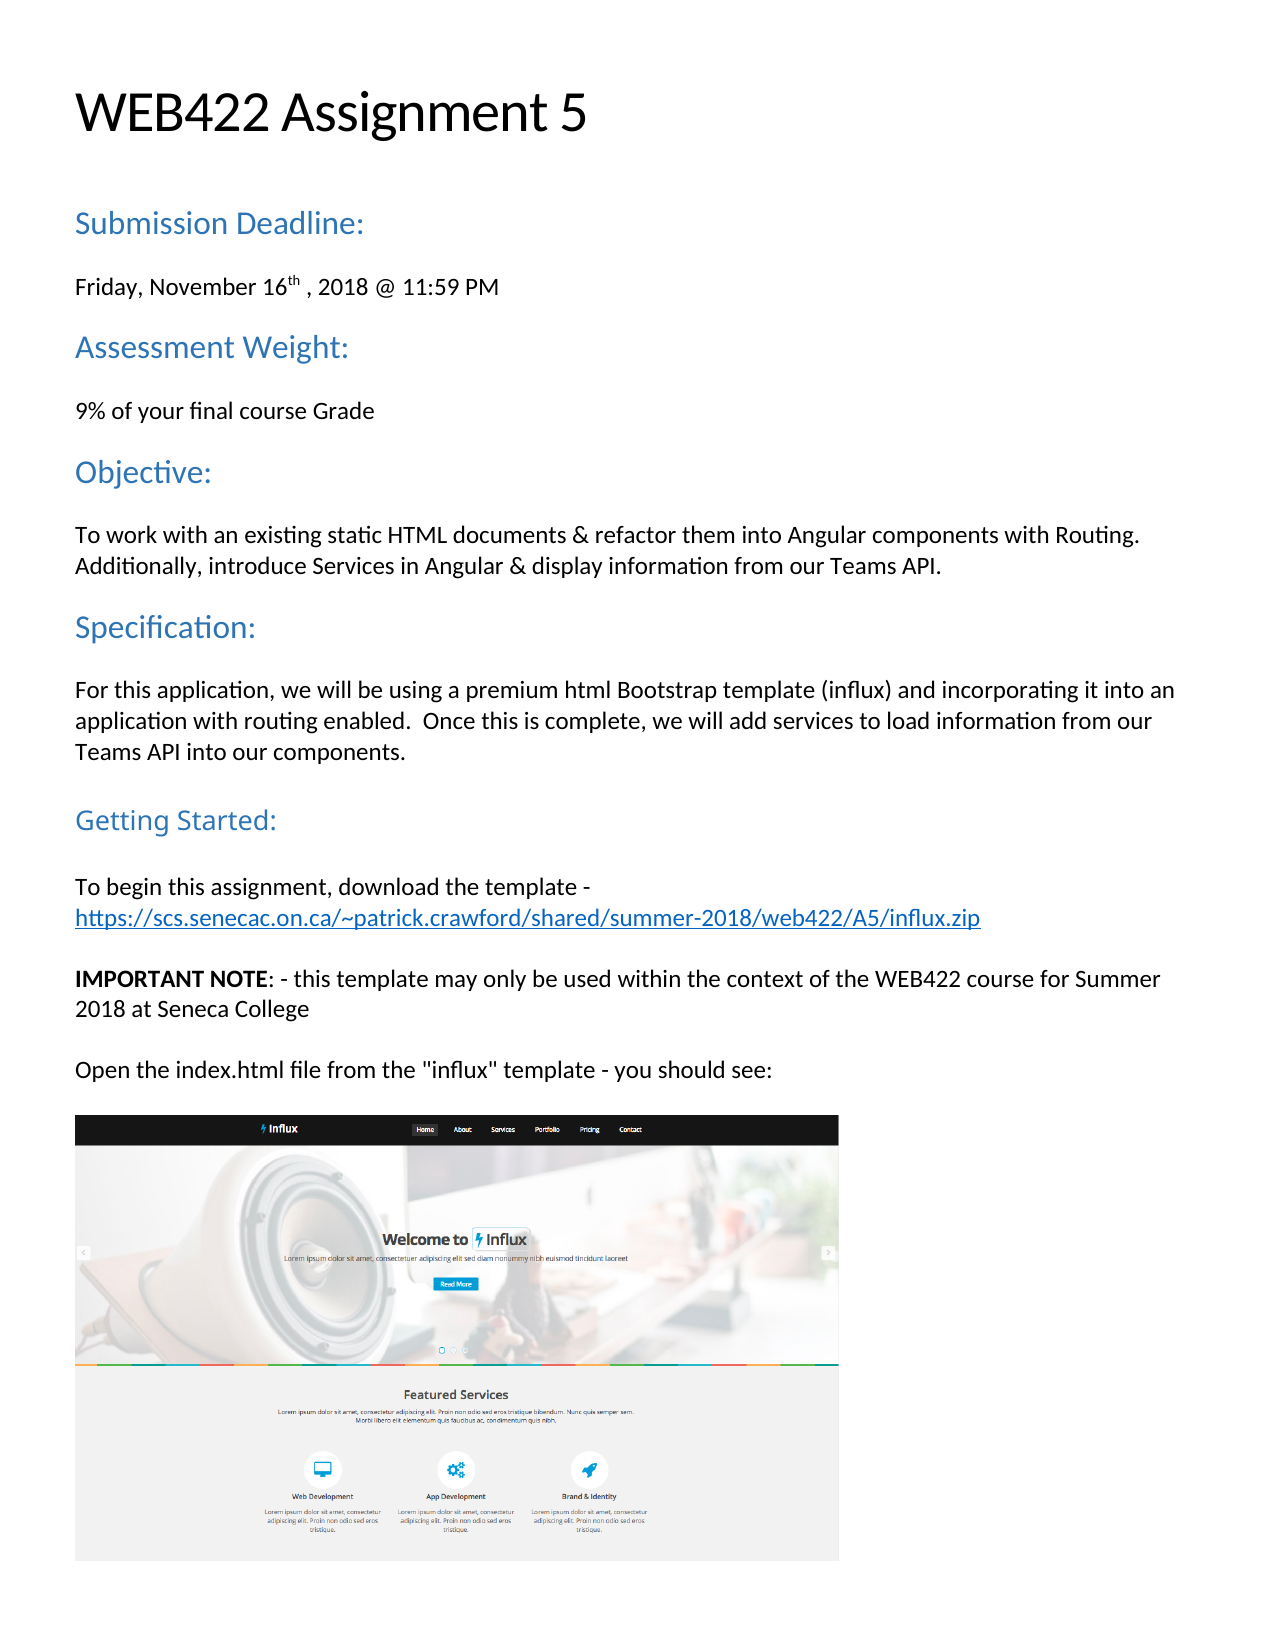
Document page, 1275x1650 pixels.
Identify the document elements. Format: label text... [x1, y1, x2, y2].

text To work with an existing static HTML documents & refactor them into Angular components with Routing. Additionally, introduce Services in Angular & display information from our Teams API. [75, 520, 1200, 581]
subtitle Submission Deadline: [75, 202, 1200, 242]
subtitle Assessment Weight: [75, 326, 1200, 367]
text IMPORTANT NOTE: - this template may only be used within the context of the WEB422 course for Summer 2018 at Seneca College [75, 963, 1200, 1024]
text Open the index.html file from the "influx" template - you should see: [75, 1054, 1200, 1085]
text To begin this assignment, download the template - https://scs.senecac.on.ca/~patrick.crawford/shared/summer-2018/web422/A5/influx.zip [75, 871, 1200, 932]
title WEB422 Assignment 5 [75, 75, 1200, 146]
text For this application, we will be using a premium html Bootstrap template (influx) and incorporating it into an application with routing enabled. Once this is complete, we will add services to load information from our Teams API into our components. [75, 675, 1200, 766]
picture [75, 1115, 839, 1561]
text Friday, November 16th , 2018 @ 11:59 PM [75, 271, 1200, 301]
subtitle Specification: [75, 606, 1200, 646]
text 9% of your final course Grade [75, 395, 1200, 426]
subtitle Getting Started: [75, 801, 1200, 838]
subtitle Objective: [75, 451, 1200, 491]
